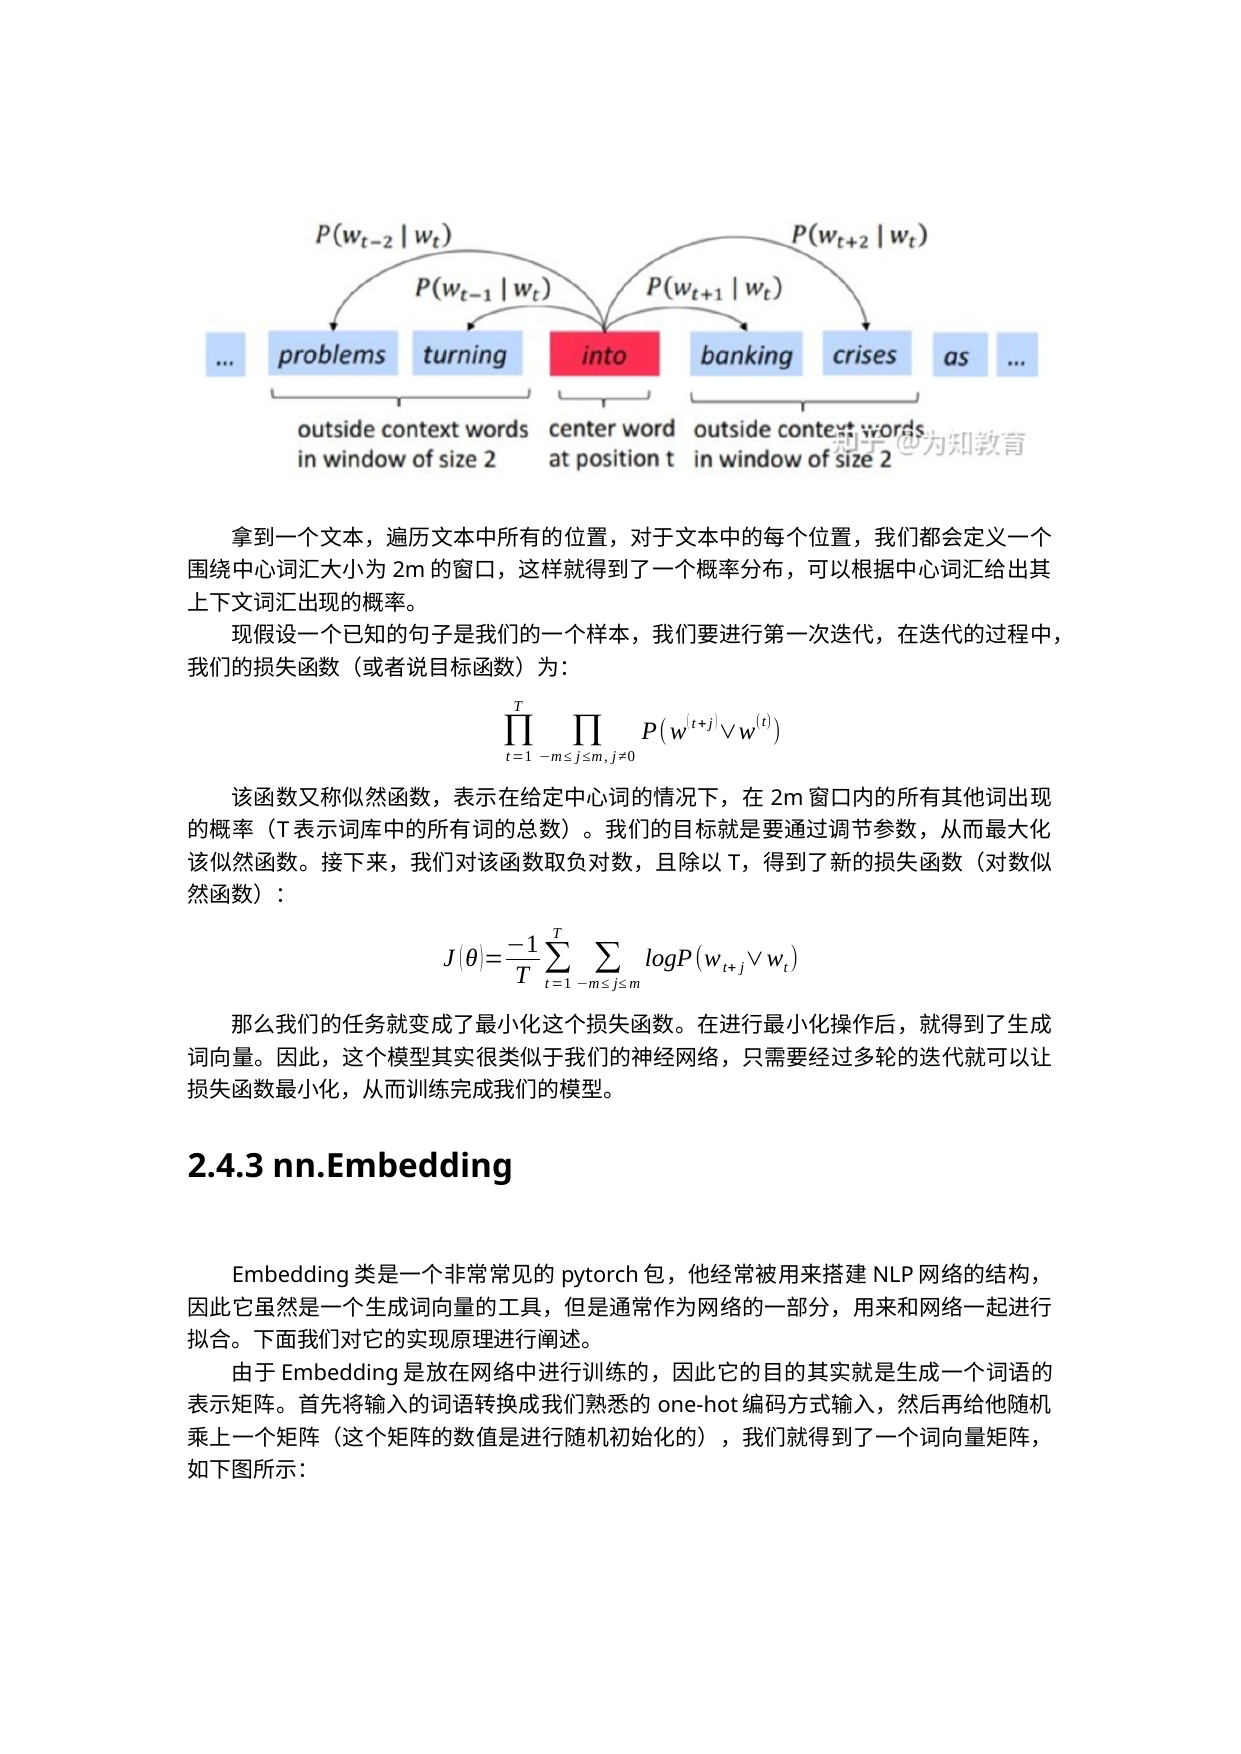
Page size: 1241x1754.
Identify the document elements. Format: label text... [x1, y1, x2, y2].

picture [187, 162, 1053, 491]
text 由于Embedding是放在网络中进行训练的，因此它的目的其实就是生成一个词语的表示矩阵。首先将输入的词语转换成我们熟悉的one-hot编码方式输入，然后再给他随机乘上一个矩阵（这个矩阵的数值是进行随机初始化的），我们就得到了一个词向量矩阵，如下图所示： [187, 1354, 1053, 1484]
text Embedding类是一个非常常见的pytorch包，他经常被用来搭建NLP网络的结构，因此它虽然是一个生成词向量的工具，但是通常作为网络的一部分，用来和网络一起进行拟合。下面我们对它的实现原理进行阐述。 [187, 1257, 1053, 1354]
subtitle 2.4.3 nn.Embedding [187, 1132, 1053, 1197]
text 该函数又称似然函数，表示在给定中心词的情况下，在2m窗口内的所有其他词出现的概率（T表示词库中的所有词的总数）。我们的目标就是要通过调节参数，从而最大化该似然函数。接下来，我们对该函数取负对数，且除以T，得到了新的损失函数（对数似然函数）： [187, 779, 1053, 909]
text 拿到一个文本，遍历文本中所有的位置，对于文本中的每个位置，我们都会定义一个围绕中心词汇大小为2m的窗口，这样就得到了一个概率分布，可以根据中心词汇给出其上下文词汇出现的概率。 [187, 519, 1053, 617]
text 那么我们的任务就变成了最小化这个损失函数。在进行最小化操作后，就得到了生成词向量。因此，这个模型其实很类似于我们的神经网络，只需要经过多轮的迭代就可以让损失函数最小化，从而训练完成我们的模型。 [187, 1007, 1053, 1104]
text 现假设一个已知的句子是我们的一个样本，我们要进行第一次迭代，在迭代的过程中，我们的损失函数（或者说目标函数）为： [187, 617, 1053, 682]
